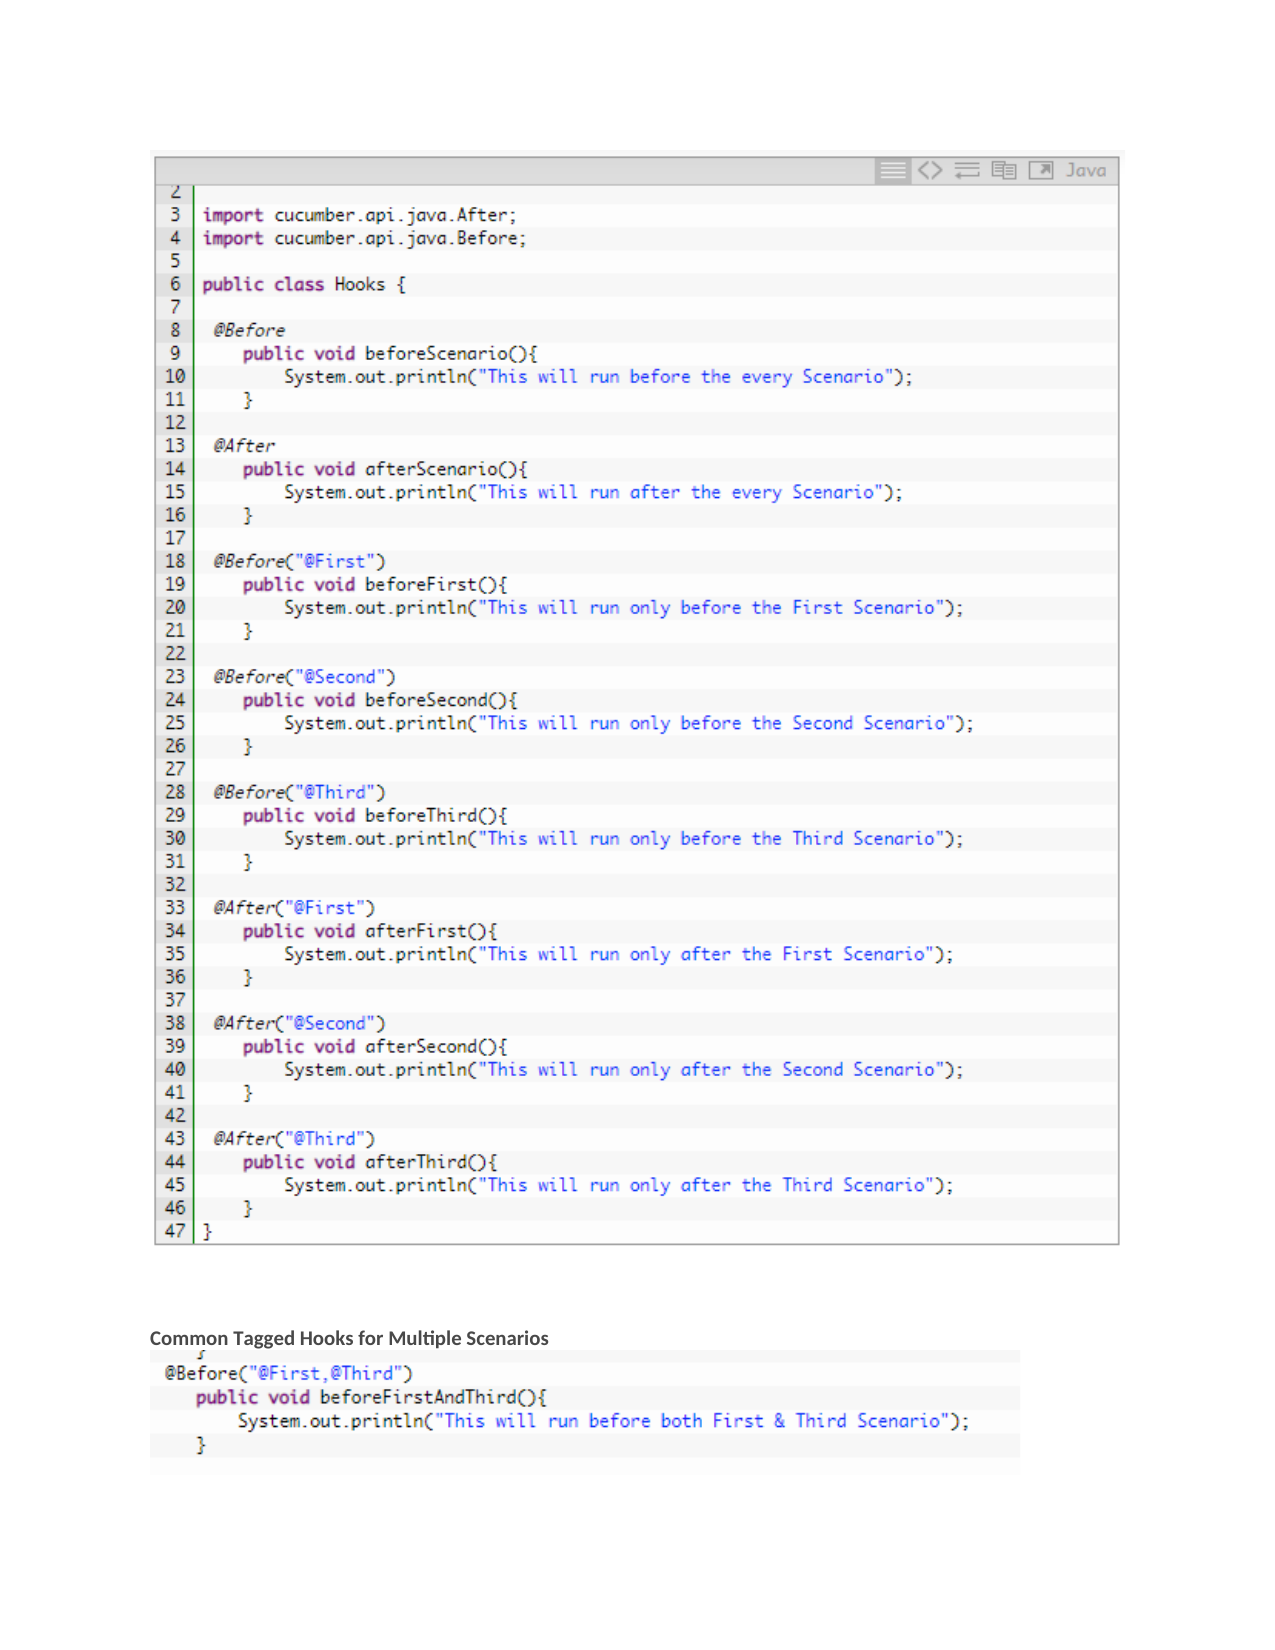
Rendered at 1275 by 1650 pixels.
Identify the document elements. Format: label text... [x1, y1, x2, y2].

subtitle Common Tagged Hooks for Multiple Scenarios [150, 1325, 1125, 1351]
picture [150, 1350, 1021, 1475]
picture [150, 150, 1125, 1250]
